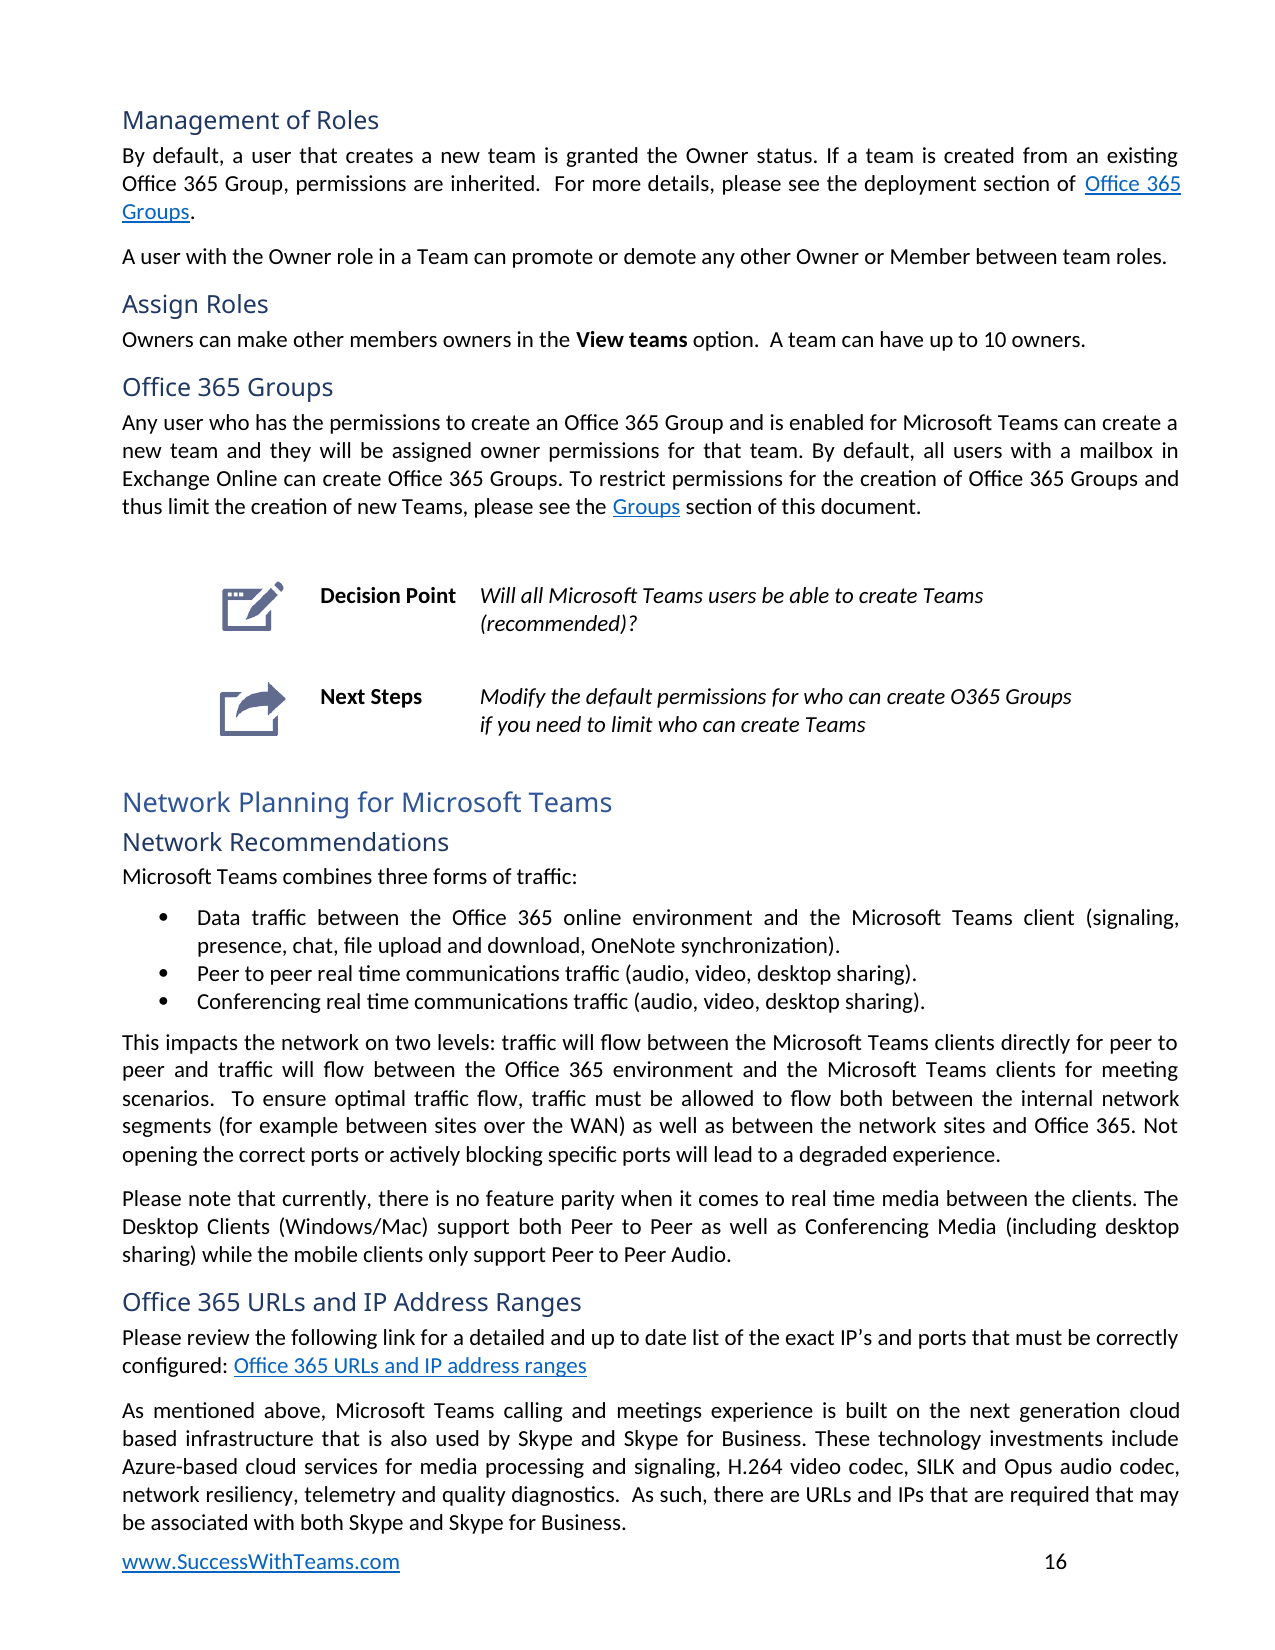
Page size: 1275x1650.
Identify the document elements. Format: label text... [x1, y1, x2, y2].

subtitle Office 365 URLs and IP Address Ranges [122, 1285, 1181, 1319]
subtitle Management of Roles [122, 103, 1181, 137]
text By default, a user that creates a new team is granted the Owner status. If a team is created from an existing Office 365 Group, permissions are inherited. For more details, please see the deployment section of Office 365 Groups. [122, 141, 1181, 225]
table_header [197, 581, 309, 682]
table_cell [197, 683, 309, 738]
text Please review the following link for a detailed and up to date list of the exact IP’s and ports that must be correctly configured: Office 365 URLs and IP address ranges [122, 1323, 1181, 1379]
text A user with the Owner role in a Team can promote or demote any other Owner or Member between team roles. [122, 242, 1181, 270]
subtitle Assign Roles [122, 287, 1181, 321]
text This impacts the network on two levels: traffic will flow between the Microsoft Teams clients directly for peer to peer and traffic will flow between the Office 365 environment and the Microsoft Teams clients for meeting scenarios. To ensure optimal traffic flow, traffic must be allowed to flow both between the internal network segments (for example between sites over the WAN) as well as between the network sites and Office 365. Not opening the correct ports or actively blocking specific ports will lead to a degraded experience. [122, 1028, 1181, 1168]
table_header Decision Point [309, 581, 468, 682]
table_cell Modify the default permissions for who can create O365 Groups if you need to limit who can create Teams [468, 683, 1096, 738]
text Owners can make other members owners in the View teams option. A team can have up to 10 owners. [122, 325, 1181, 353]
text As mentioned above, Microsoft Teams calling and meetings experience is built on the next generation cloud based infrastructure that is also used by Skype and Skype for Business. These technology investments include Azure-based cloud services for media processing and signaling, H.264 video codec, SILK and Opus audio codec, network resiliency, telemetry and quality diagnostics. As such, there are URLs and IPs that are required that may be associated with both Skype and Skype for Business. [122, 1396, 1181, 1536]
subtitle Network Recommendations [122, 824, 1181, 858]
table_header Will all Microsoft Teams users be able to create Teams (recommended)? [468, 581, 1096, 682]
text Microsoft Teams combines three forms of traffic: [122, 862, 1181, 891]
list Peer to peer real time communications traffic (audio, video, desktop sharing). [159, 959, 1181, 987]
text Any user who has the permissions to create an Office 365 Group and is enabled for Microsoft Teams can create a new team and they will be assigned owner permissions for that team. By default, all users with a mailbox in Exchange Online can create Office 365 Groups. To restrict permissions for the creation of Office 365 Groups and thus limit the creation of new Teams, please see the Groups section of this document. [122, 408, 1181, 520]
list Data traffic between the Office 365 online environment and the Microsoft Teams client (signaling, presence, chat, file upload and download, OneNote synchronization). [159, 903, 1181, 959]
subtitle Office 365 Groups [122, 369, 1181, 404]
text Please note that currently, there is no feature parity when it comes to real time media between the clients. The Desktop Clients (Windows/Mac) support both Peer to Peer as well as Conferencing Media (including desktop sharing) while the mobile clients only support Peer to Peer Audio. [122, 1184, 1181, 1268]
list Conferencing real time communications traffic (audio, video, desktop sharing). [159, 987, 1181, 1015]
subtitle Network Planning for Microsoft Teams [122, 783, 1181, 820]
table_cell Next Steps [309, 683, 468, 738]
